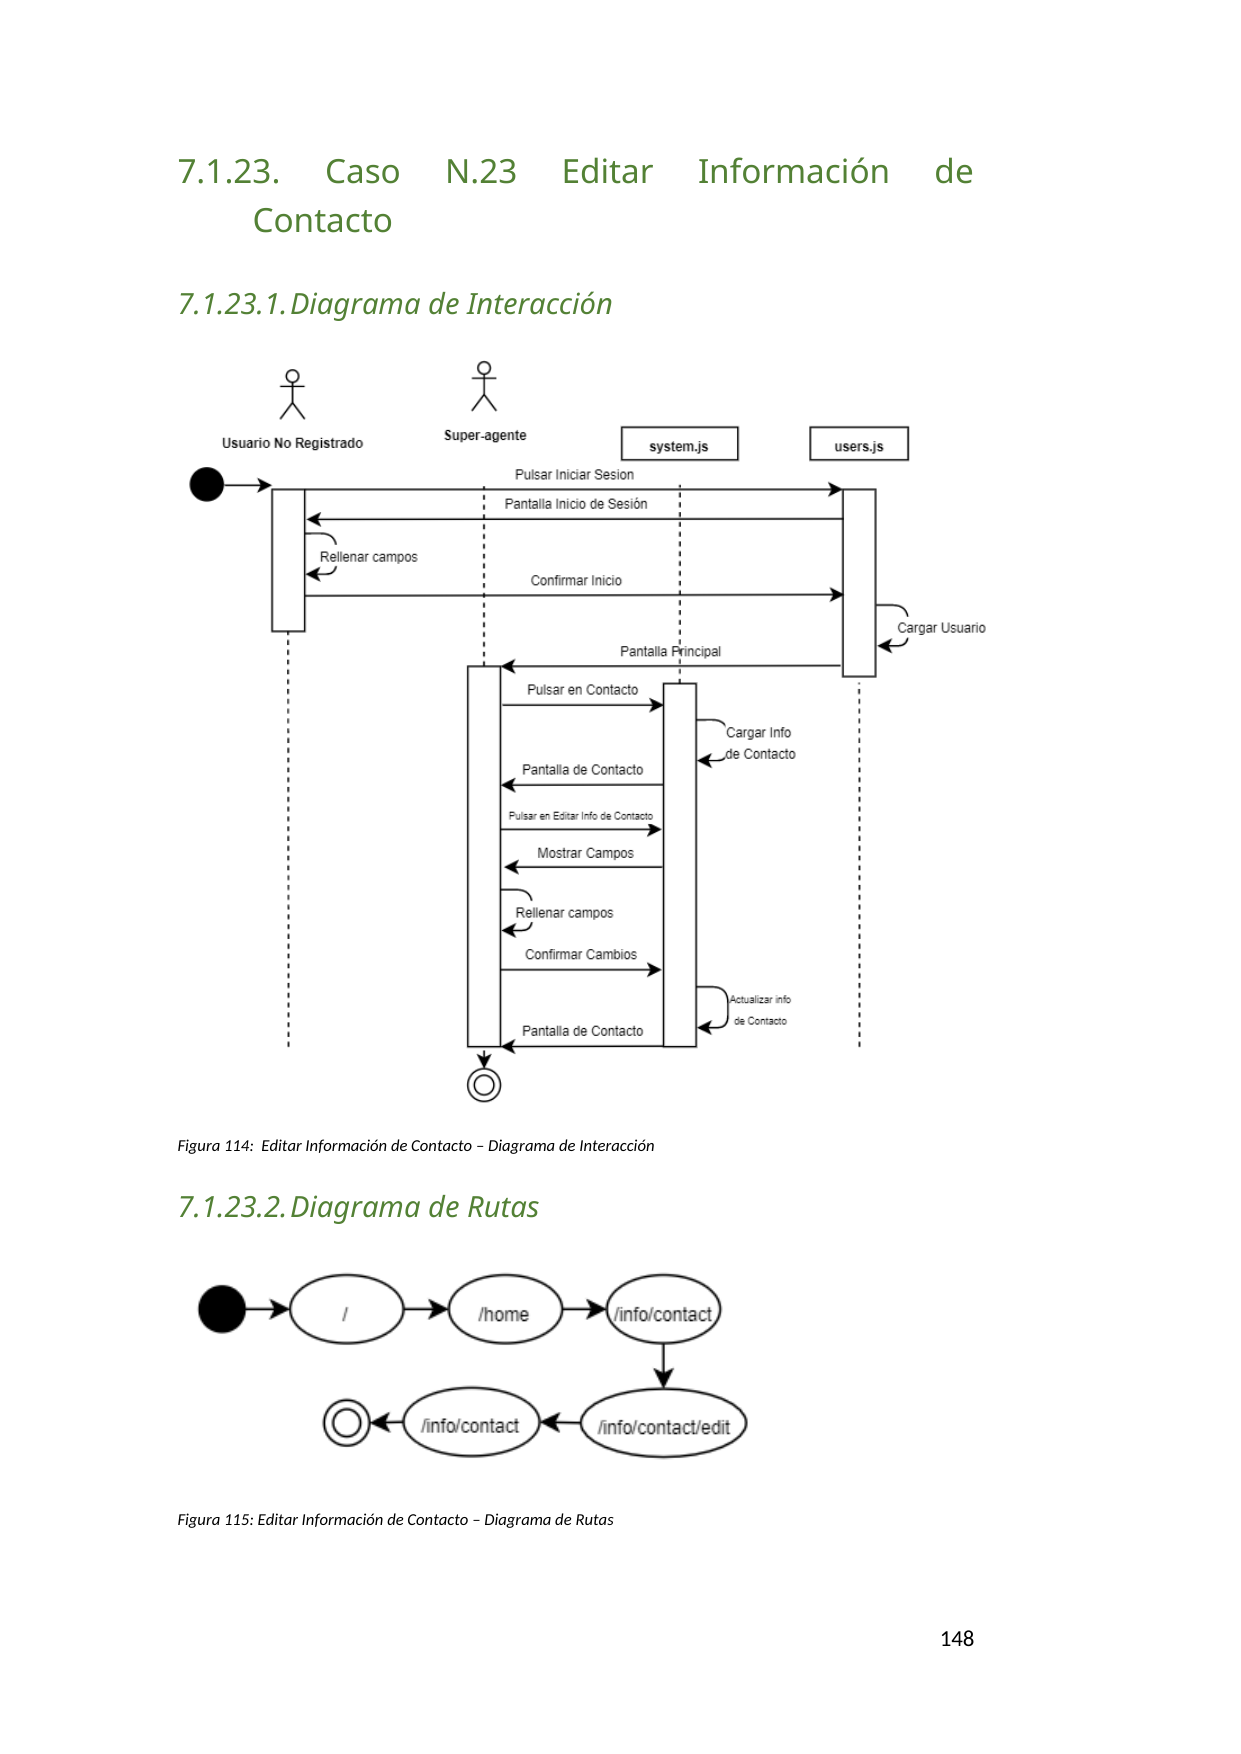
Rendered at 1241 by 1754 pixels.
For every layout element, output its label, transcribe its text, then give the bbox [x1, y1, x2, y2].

text Figura 114: Editar Información de Contacto – Diagrama de Interacción [177, 1135, 974, 1156]
subtitle Diagrama de Rutas [177, 1186, 974, 1226]
subtitle Diagrama de Interacción [177, 283, 974, 323]
picture [177, 351, 988, 1117]
subtitle Caso N.23 Editar Información de Contacto [177, 148, 974, 242]
picture [177, 1254, 765, 1491]
text Figura 115: Editar Información de Contacto – Diagrama de Rutas [177, 1509, 974, 1529]
